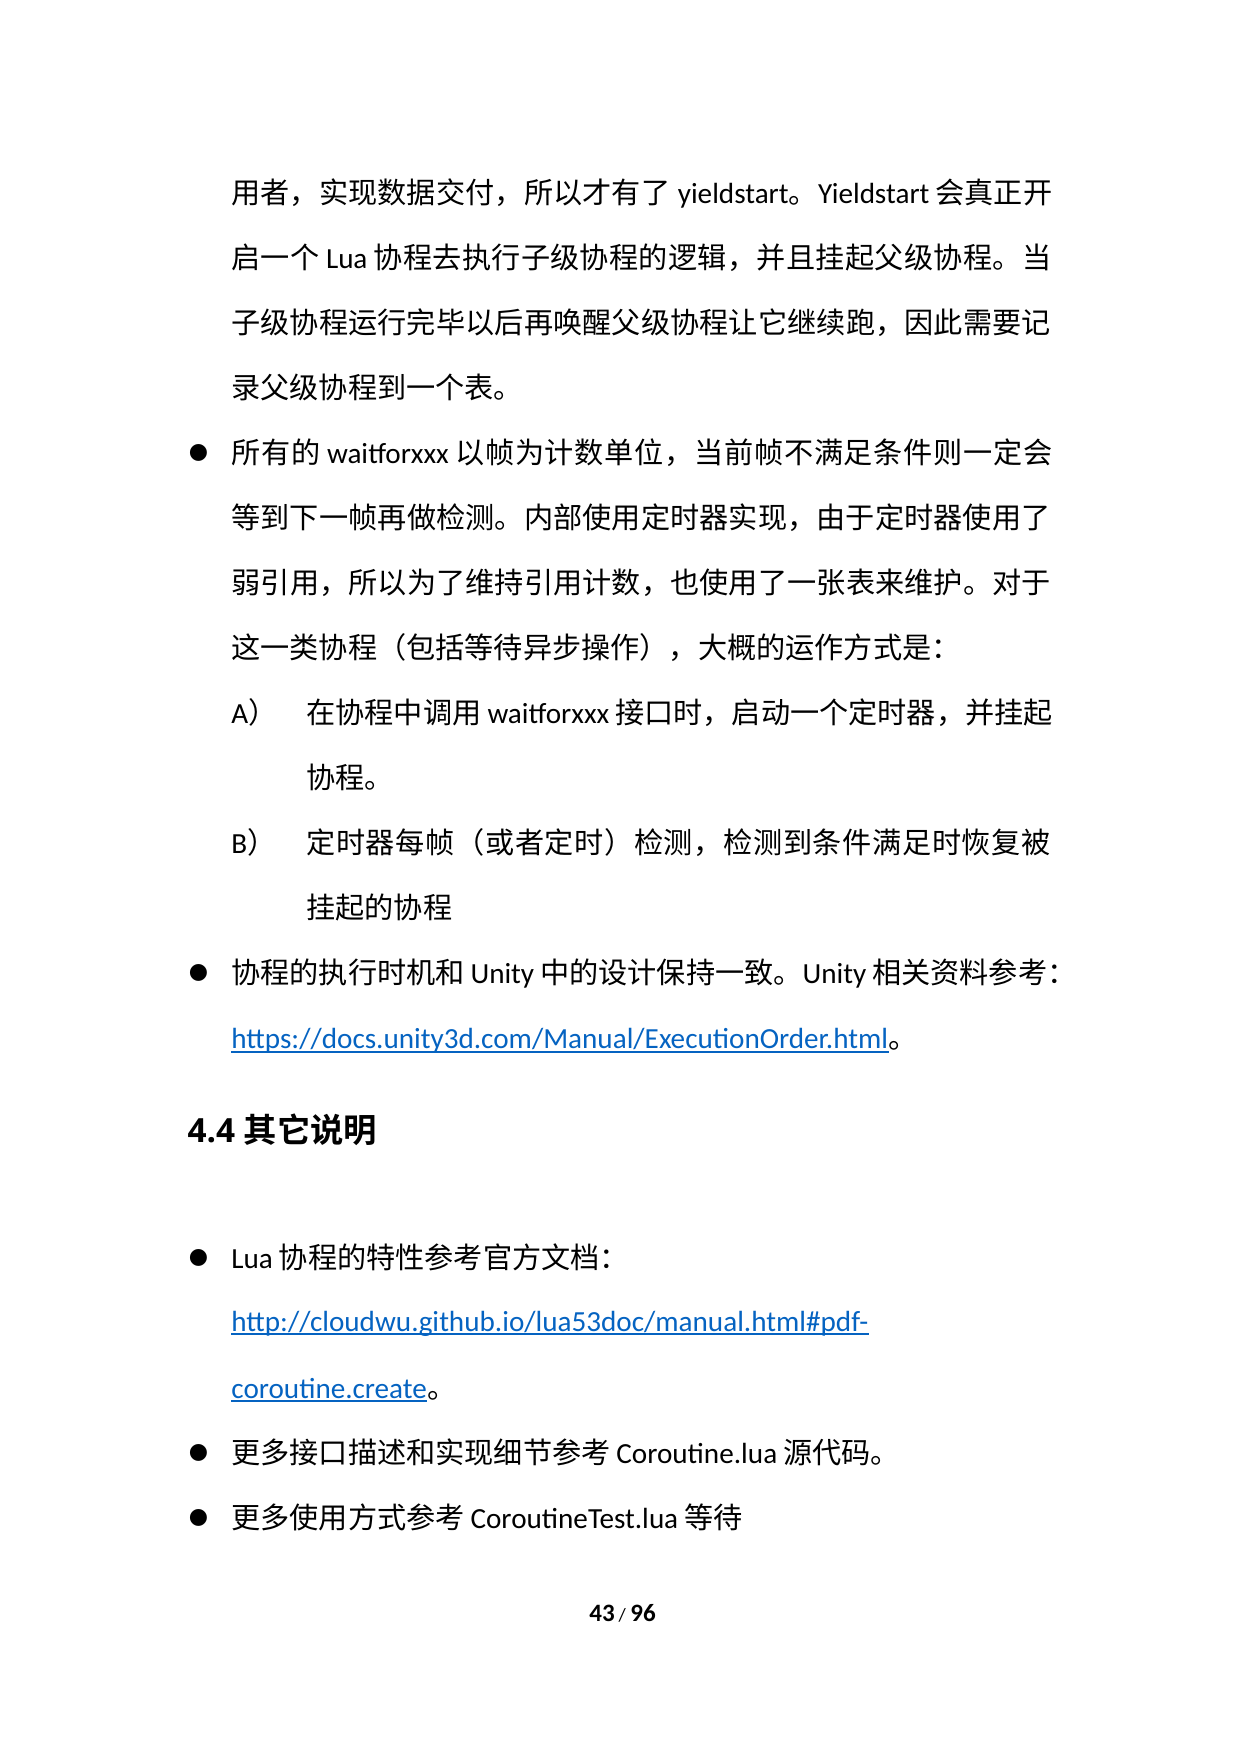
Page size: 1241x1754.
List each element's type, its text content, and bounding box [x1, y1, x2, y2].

list Lua协程的特性参考官方文档： [187, 1223, 1053, 1288]
list 更多使用方式参考CoroutineTest.lua等待 [187, 1483, 1053, 1548]
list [187, 158, 1053, 418]
subtitle 4.4 其它说明 [187, 1096, 1053, 1161]
list 在协程中调用waitforxxx接口时，启动一个定时器，并挂起协程。 [231, 678, 1053, 808]
list 所有的waitforxxx以帧为计数单位，当前帧不满足条件则一定会等到下一帧再做检测。内部使用定时器实现，由于定时器使用了弱引用，所以为了维持引用计数，也使用了一张表来维护。对于这一类协程（包括等待异步操作），大概的运作方式是： [187, 418, 1053, 678]
list 更多接口描述和实现细节参考Coroutine.lua源代码。 [187, 1418, 1053, 1483]
list https://docs.unity3d.com/Manual/ExecutionOrder.html。 [231, 1003, 1053, 1068]
list 协程的执行时机和Unity中的设计保持一致。Unity相关资料参考： [187, 938, 1053, 1003]
list 定时器每帧（或者定时）检测，检测到条件满足时恢复被挂起的协程 [231, 808, 1053, 938]
list http://cloudwu.github.io/lua53doc/manual.html#pdf-coroutine.create。 [231, 1288, 1053, 1418]
